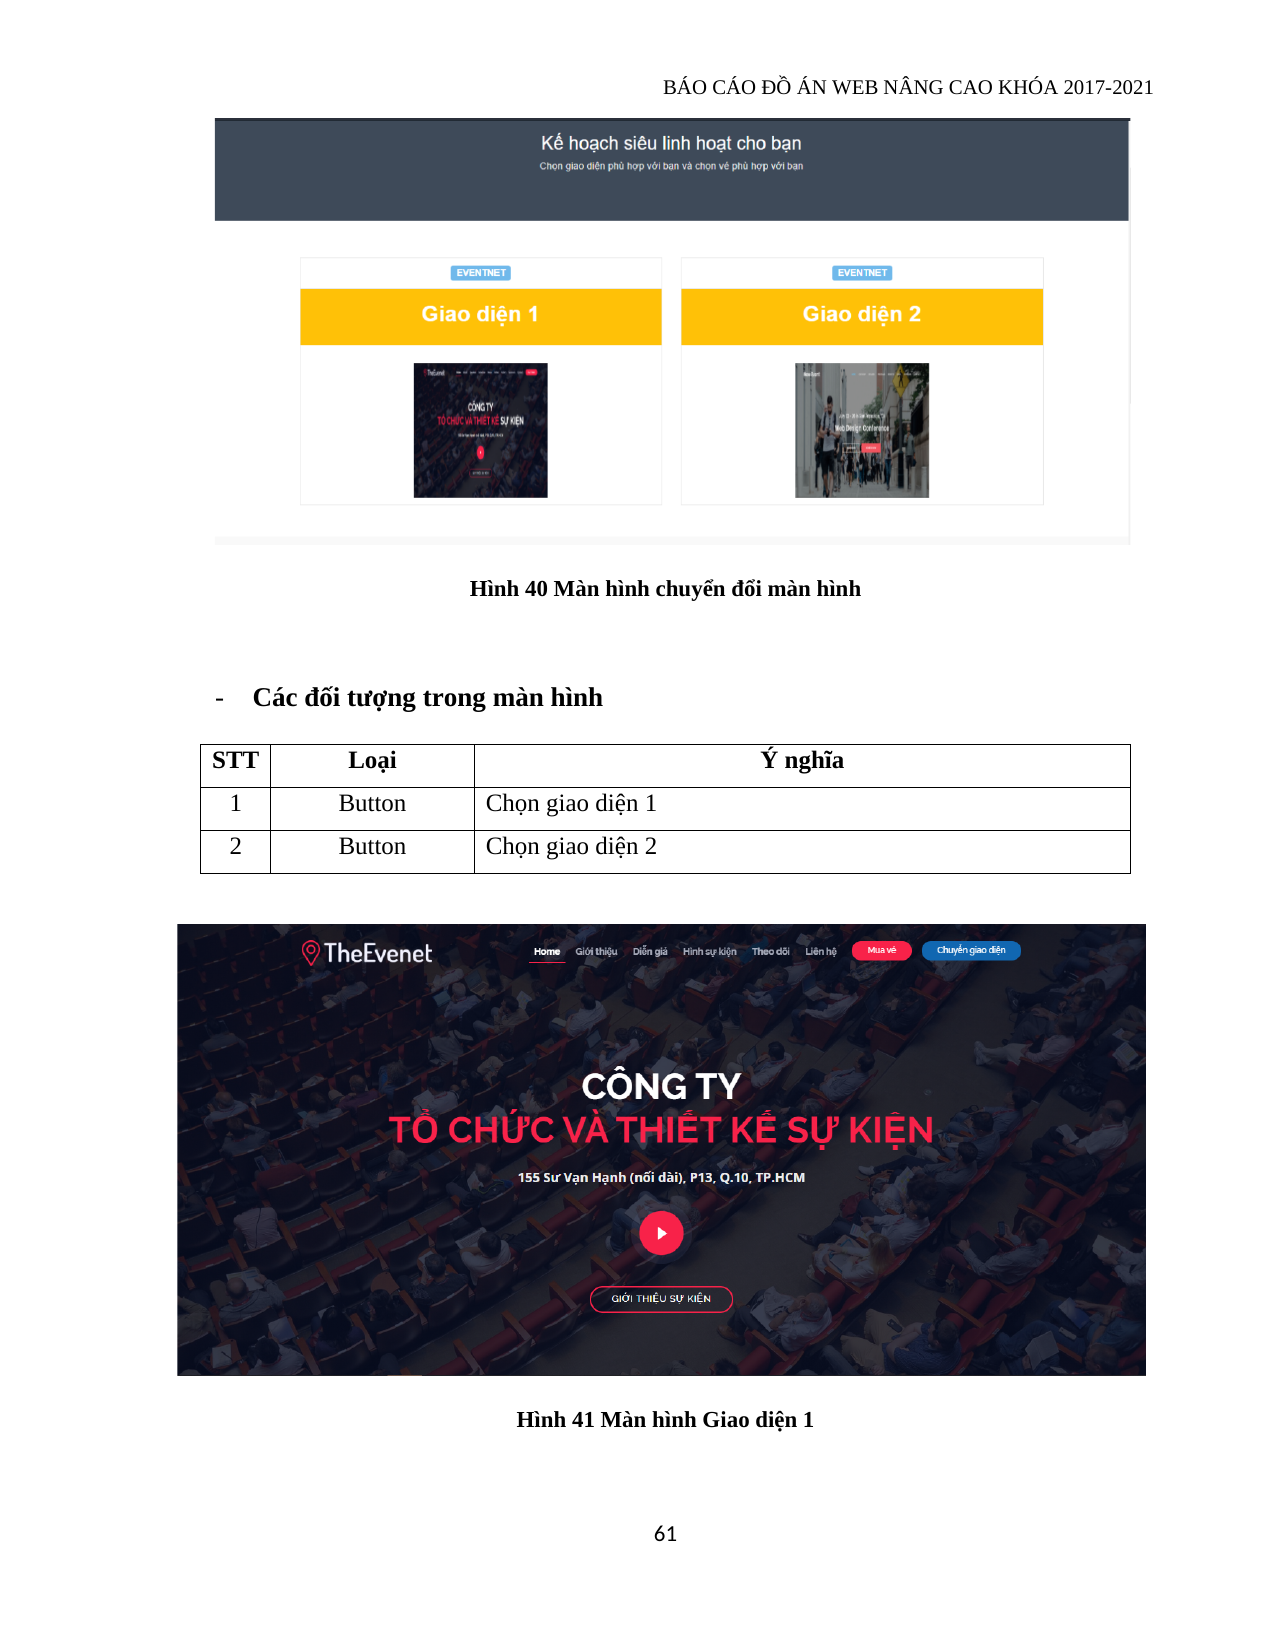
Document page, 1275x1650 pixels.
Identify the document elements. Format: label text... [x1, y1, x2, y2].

picture [214, 118, 1131, 545]
table_cell Button [271, 831, 474, 873]
table_header Ý nghĩa [475, 745, 1130, 787]
table_cell 1 [201, 788, 270, 830]
table_header STT [201, 745, 270, 787]
table_cell 2 [201, 831, 270, 873]
table_cell Chọn giao diện 2 [475, 831, 1130, 873]
picture [177, 924, 1146, 1376]
table_cell Button [271, 788, 474, 830]
list Các đối tượng trong màn hình [215, 681, 1153, 712]
text Hình 41 Màn hình Giao diện 1 [177, 1406, 1153, 1432]
table_cell Chọn giao diện 1 [475, 788, 1130, 830]
text Hình 40 Màn hình chuyển đổi màn hình [177, 575, 1153, 601]
table_header Loại [271, 745, 474, 787]
